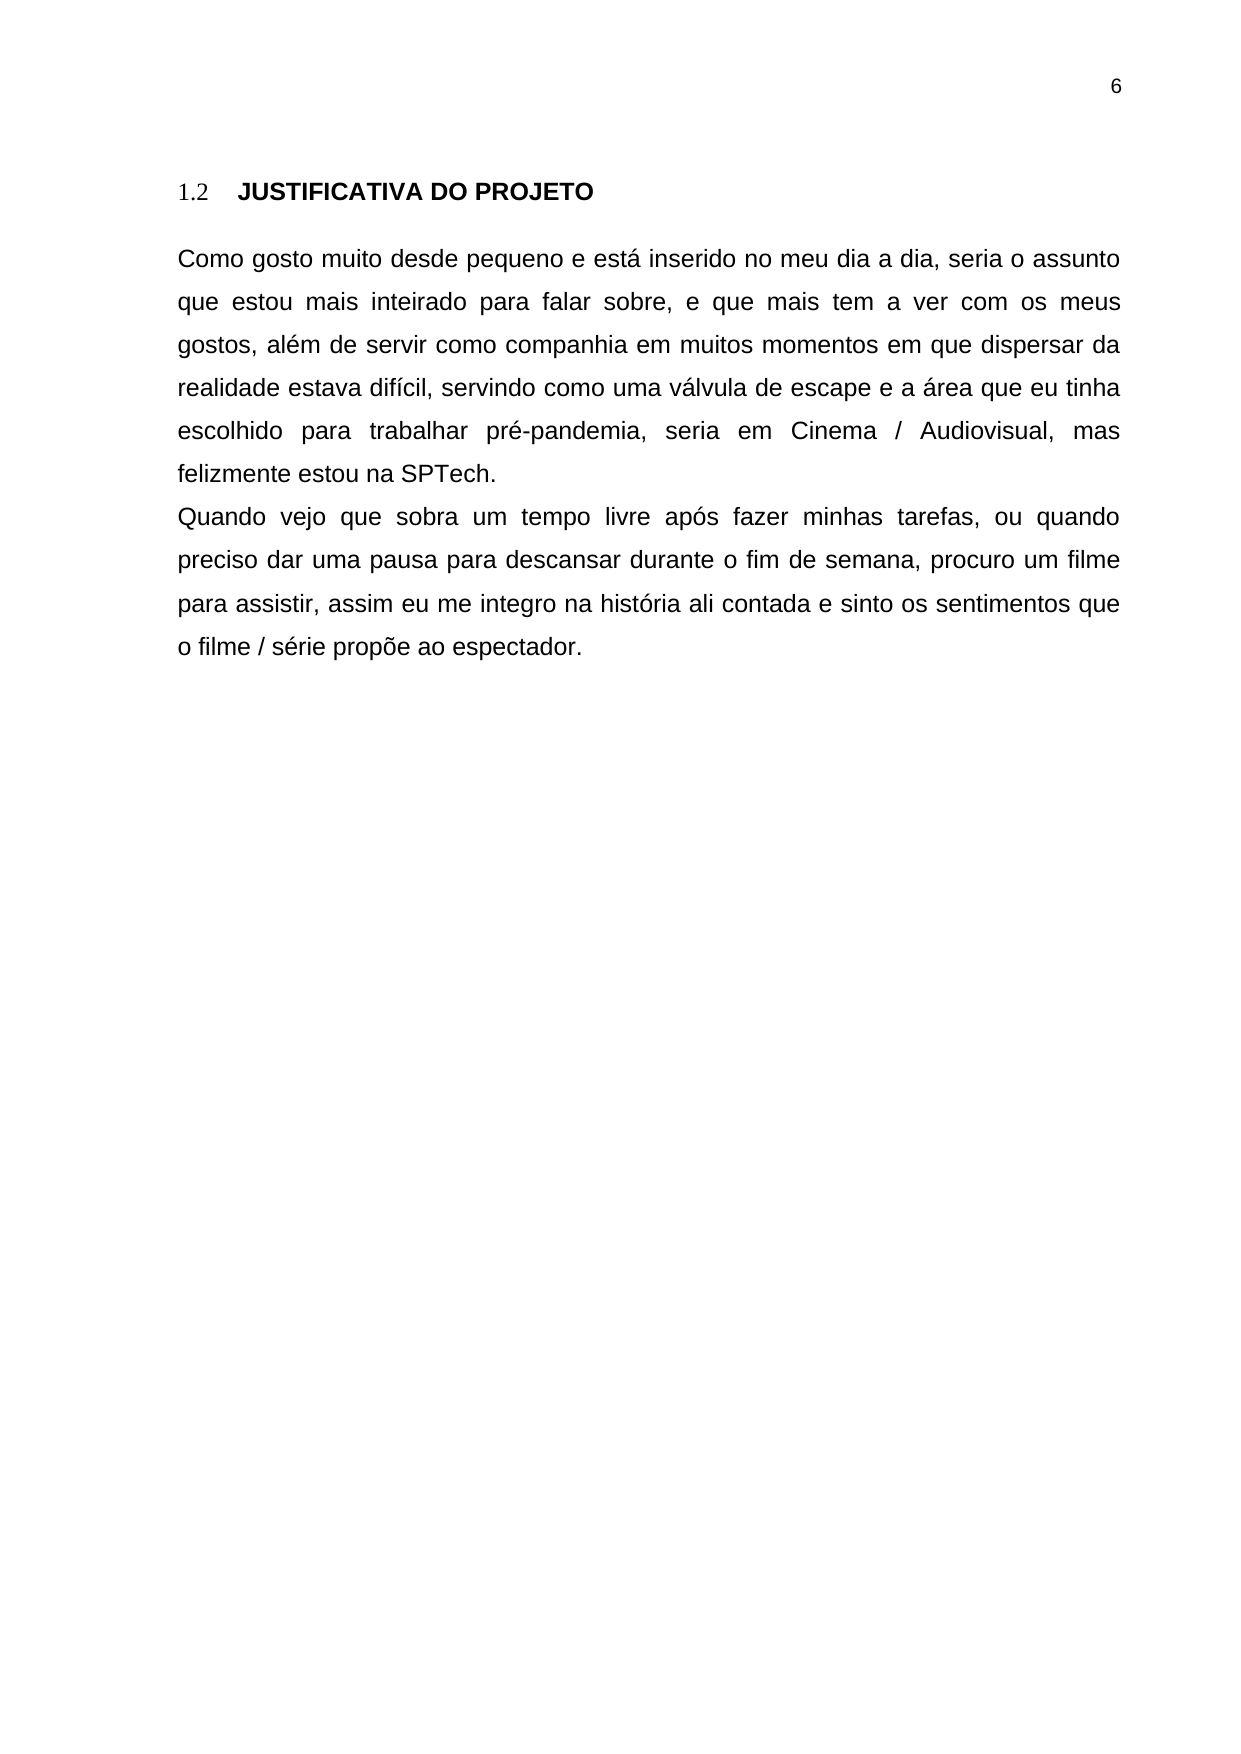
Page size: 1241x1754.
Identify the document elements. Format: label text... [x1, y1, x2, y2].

text Como gosto muito desde pequeno e está inserido no meu dia a dia, seria o assunto que estou mais inteirado para falar sobre, e que mais tem a ver com os meus gostos, além de servir como companhia em muitos momentos em que dispersar da realidade estava difícil, servindo como uma válvula de escape e a área que eu tinha escolhido para trabalhar pré-pandemia, seria em Cinema / Audiovisual, mas felizmente estou na SPTech. [177, 243, 1122, 488]
subtitle justificativa do projeto [177, 177, 1122, 206]
text Quando vejo que sobra um tempo livre após fazer minhas tarefas, ou quando preciso dar uma pausa para descansar durante o fim de semana, procuro um filme para assistir, assim eu me integro na história ali contada e sinto os sentimentos que o filme / série propõe ao espectador. [177, 502, 1122, 660]
